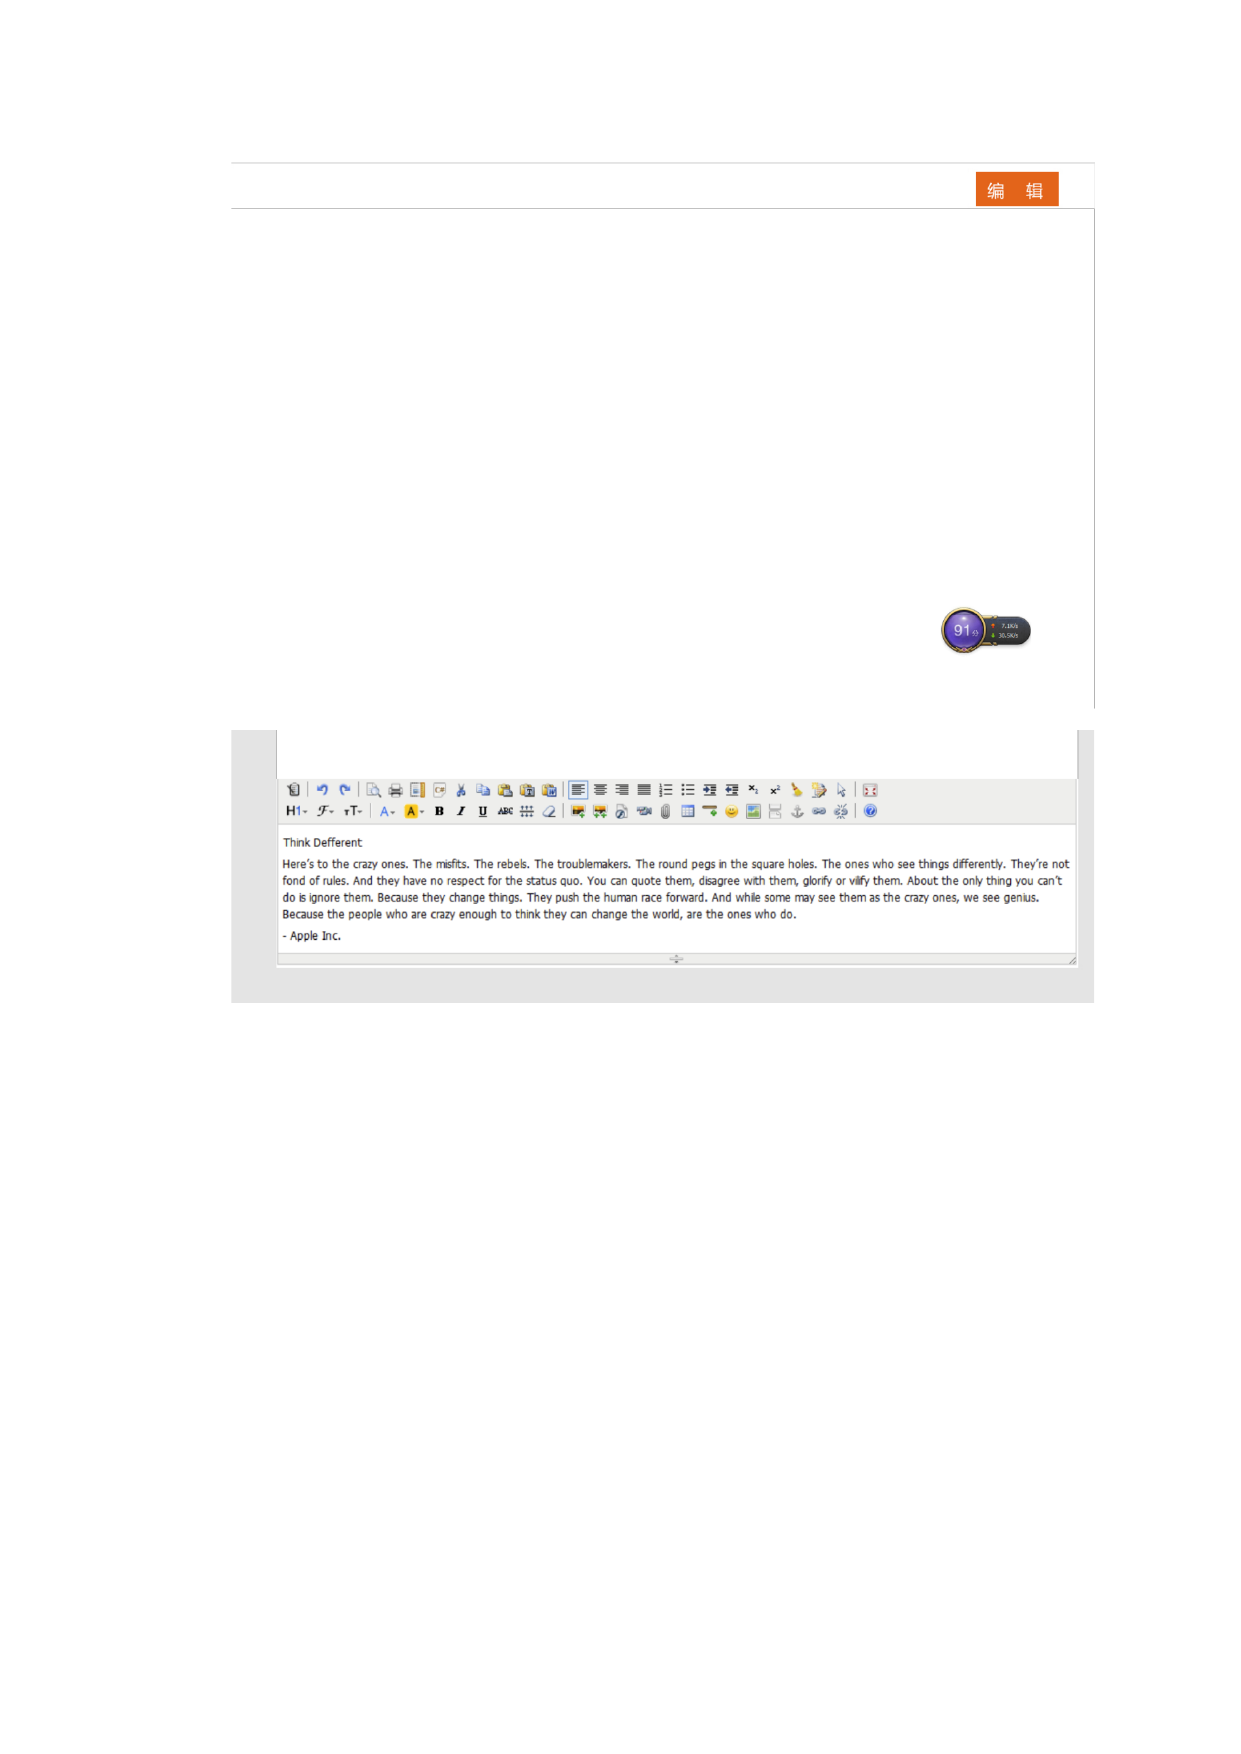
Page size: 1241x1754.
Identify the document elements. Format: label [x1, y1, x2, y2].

picture [231, 162, 1095, 709]
picture [231, 730, 1095, 1003]
